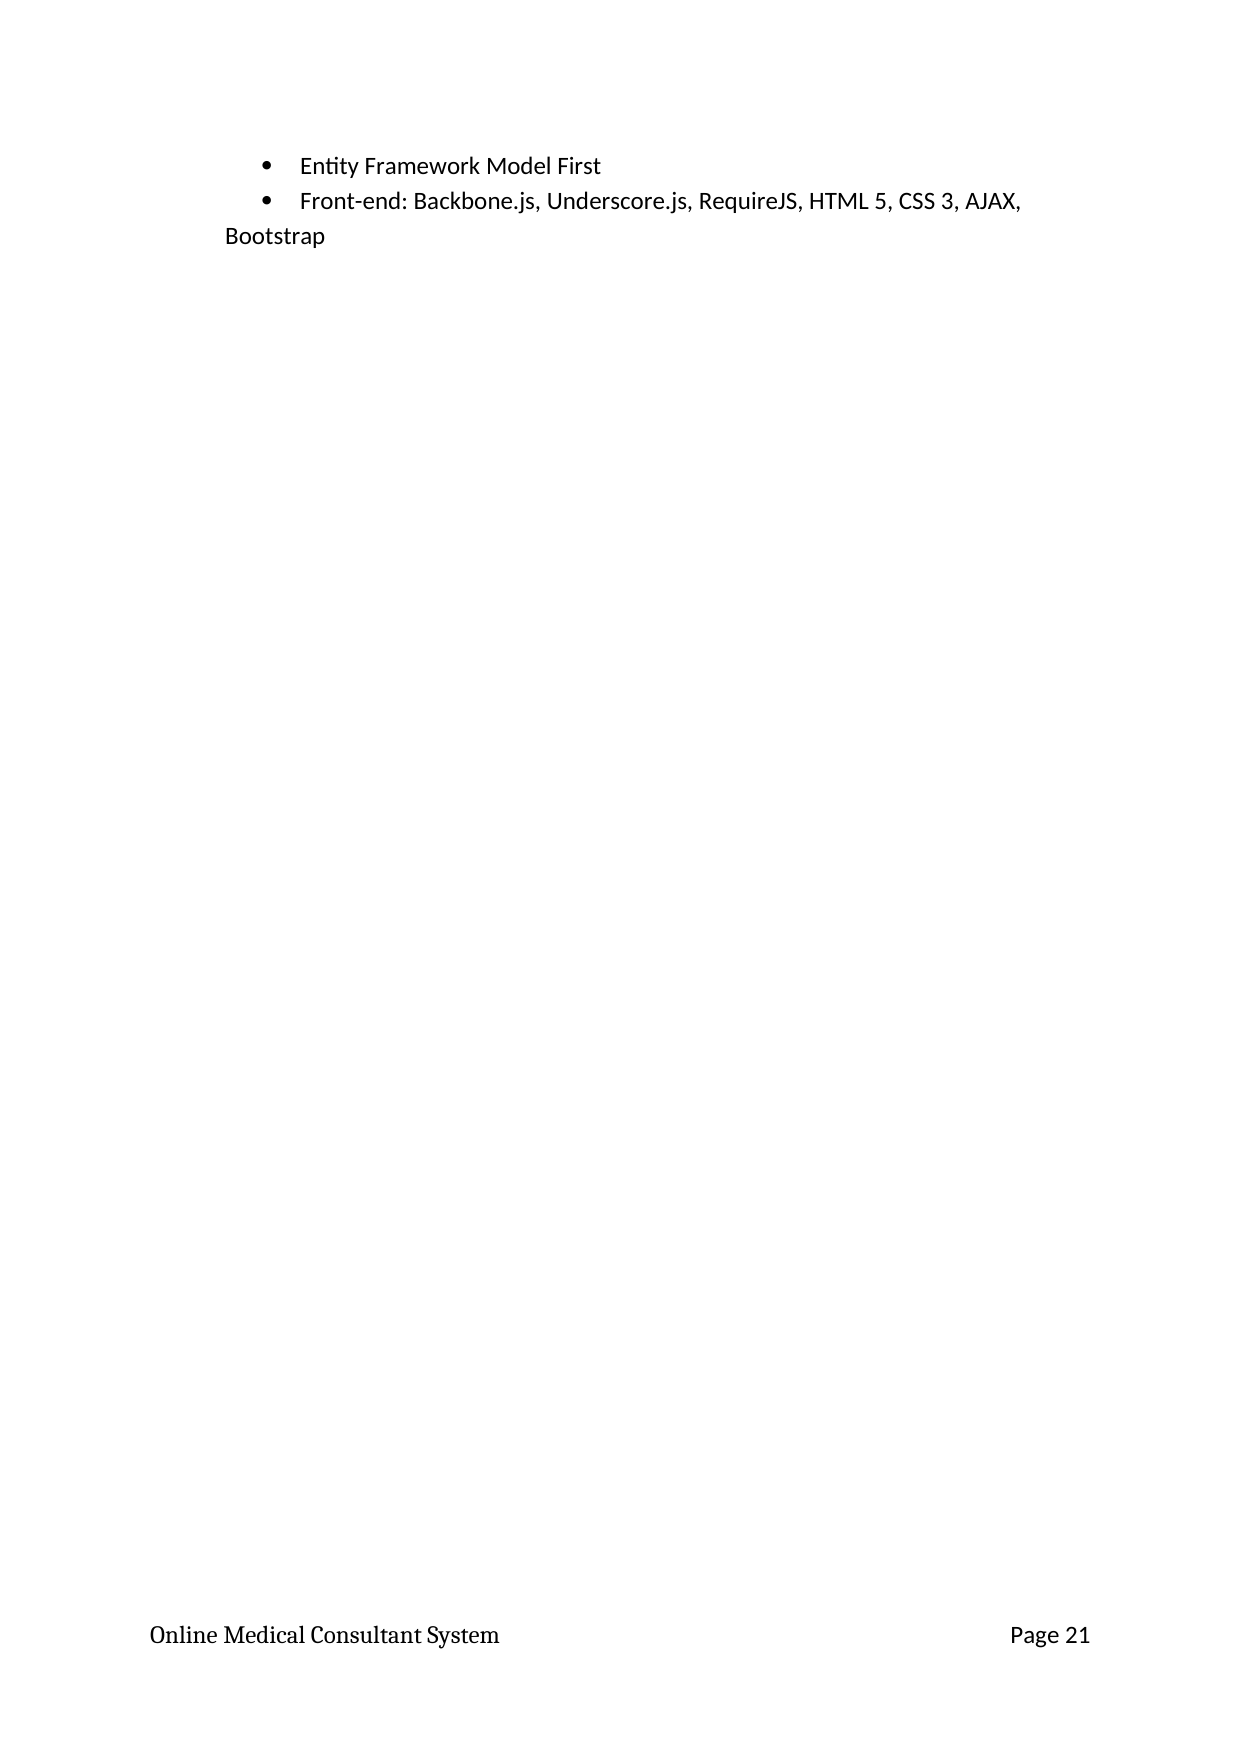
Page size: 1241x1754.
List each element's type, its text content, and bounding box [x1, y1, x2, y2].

list Entity Framework Model First [262, 150, 1090, 181]
list Front-end: Backbone.js, Underscore.js, RequireJS, HTML 5, CSS 3, AJAX, Bootstrap [225, 185, 1090, 251]
